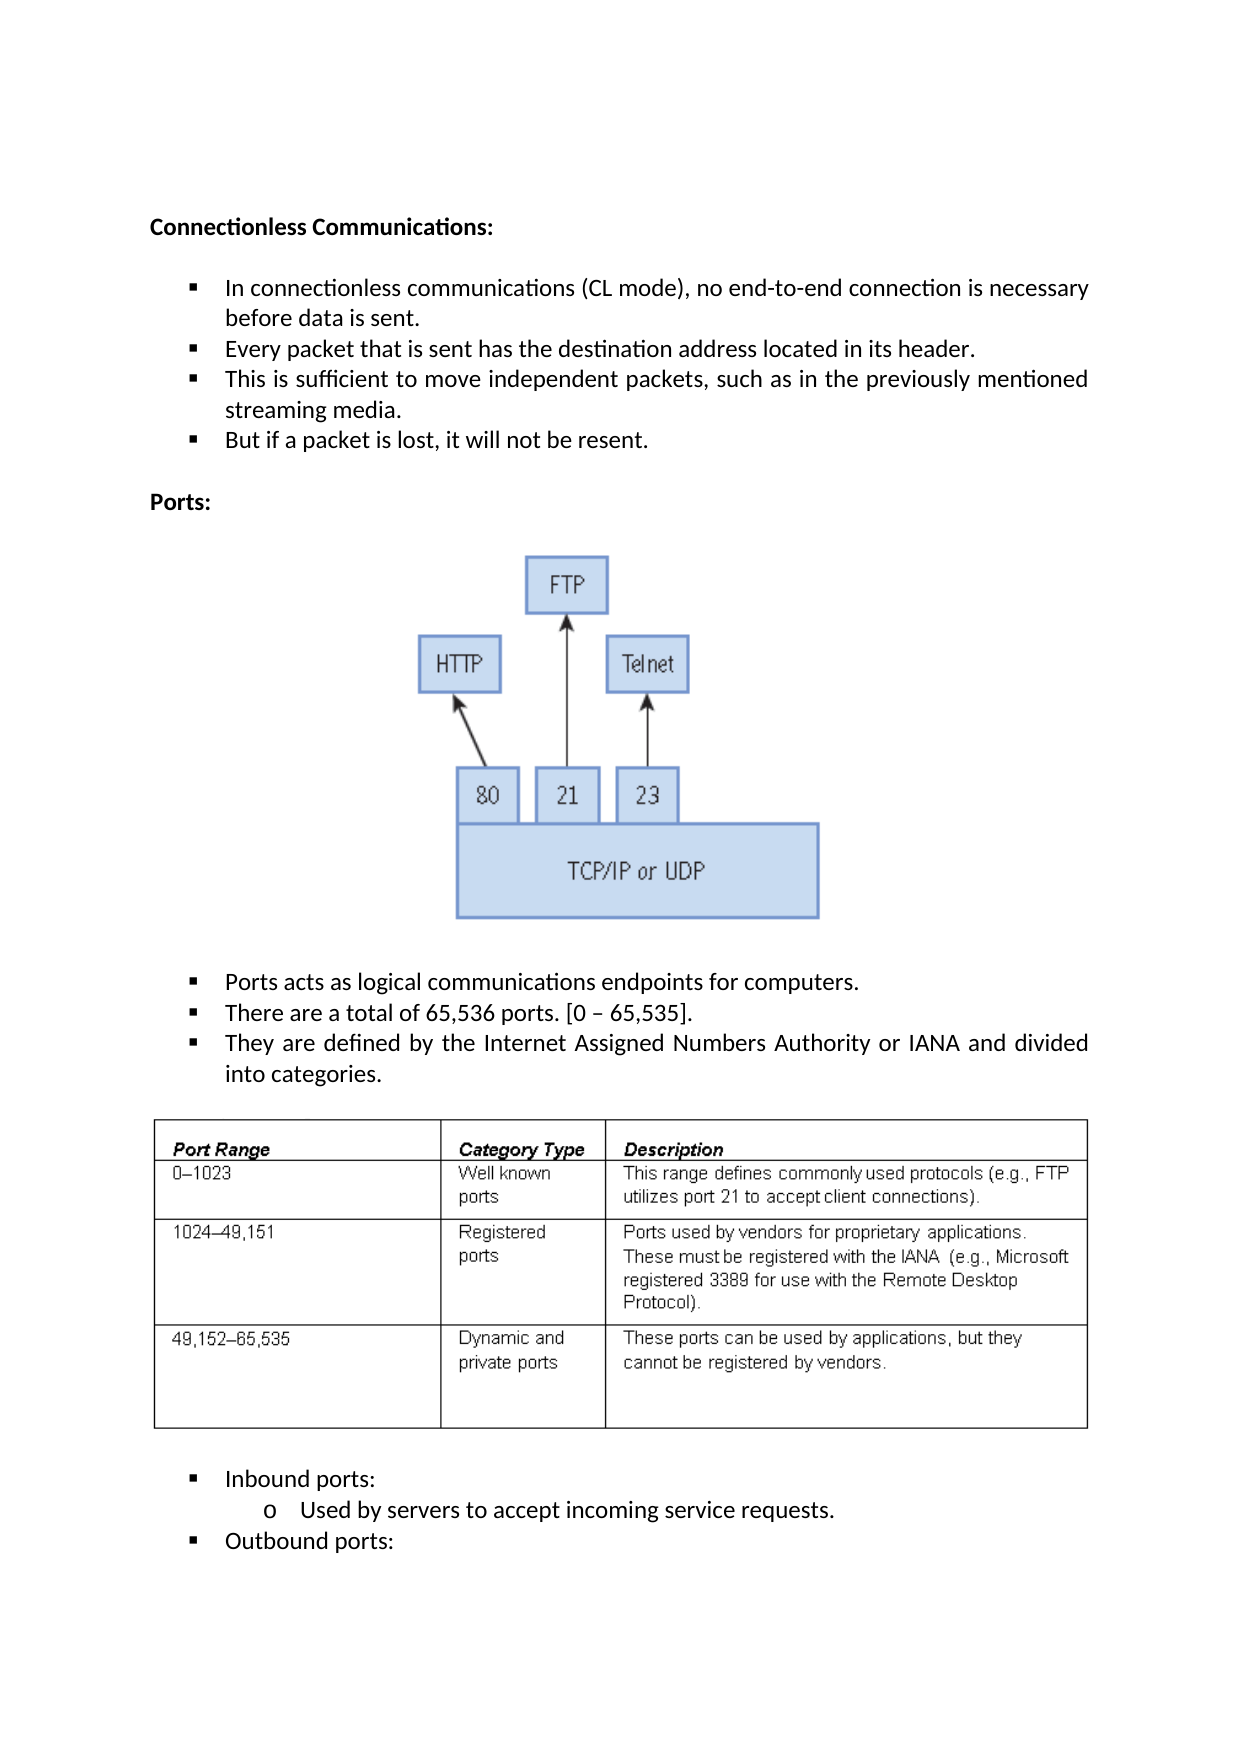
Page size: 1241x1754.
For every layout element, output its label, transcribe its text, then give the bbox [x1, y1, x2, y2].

list This is sufficient to move independent packets, such as in the previously mentioned streaming media. [187, 364, 1090, 425]
list There are a total of 65,536 ports. [0 – 65,535]. [187, 997, 1090, 1027]
list In connectionless communications (CL mode), no end-to-end connection is necessary before data is sent. [187, 272, 1090, 333]
list Used by servers to accept incoming service requests. [262, 1494, 1090, 1526]
list They are defined by the Internet Assigned Numbers Authority or IANA and divided into categories. [187, 1027, 1090, 1088]
list Outbound ports: [187, 1526, 1090, 1556]
text Ports: [150, 486, 1090, 516]
list But if a packet is lost, it will not be resent. [187, 425, 1090, 455]
list Inbound ports: [187, 1463, 1090, 1494]
picture [387, 546, 853, 936]
picture [150, 1118, 1091, 1433]
list Every packet that is sent has the destination address located in its header. [187, 333, 1090, 364]
list Ports acts as logical communications endpoints for computers. [187, 966, 1090, 997]
text Connectionless Communications: [150, 211, 1090, 242]
